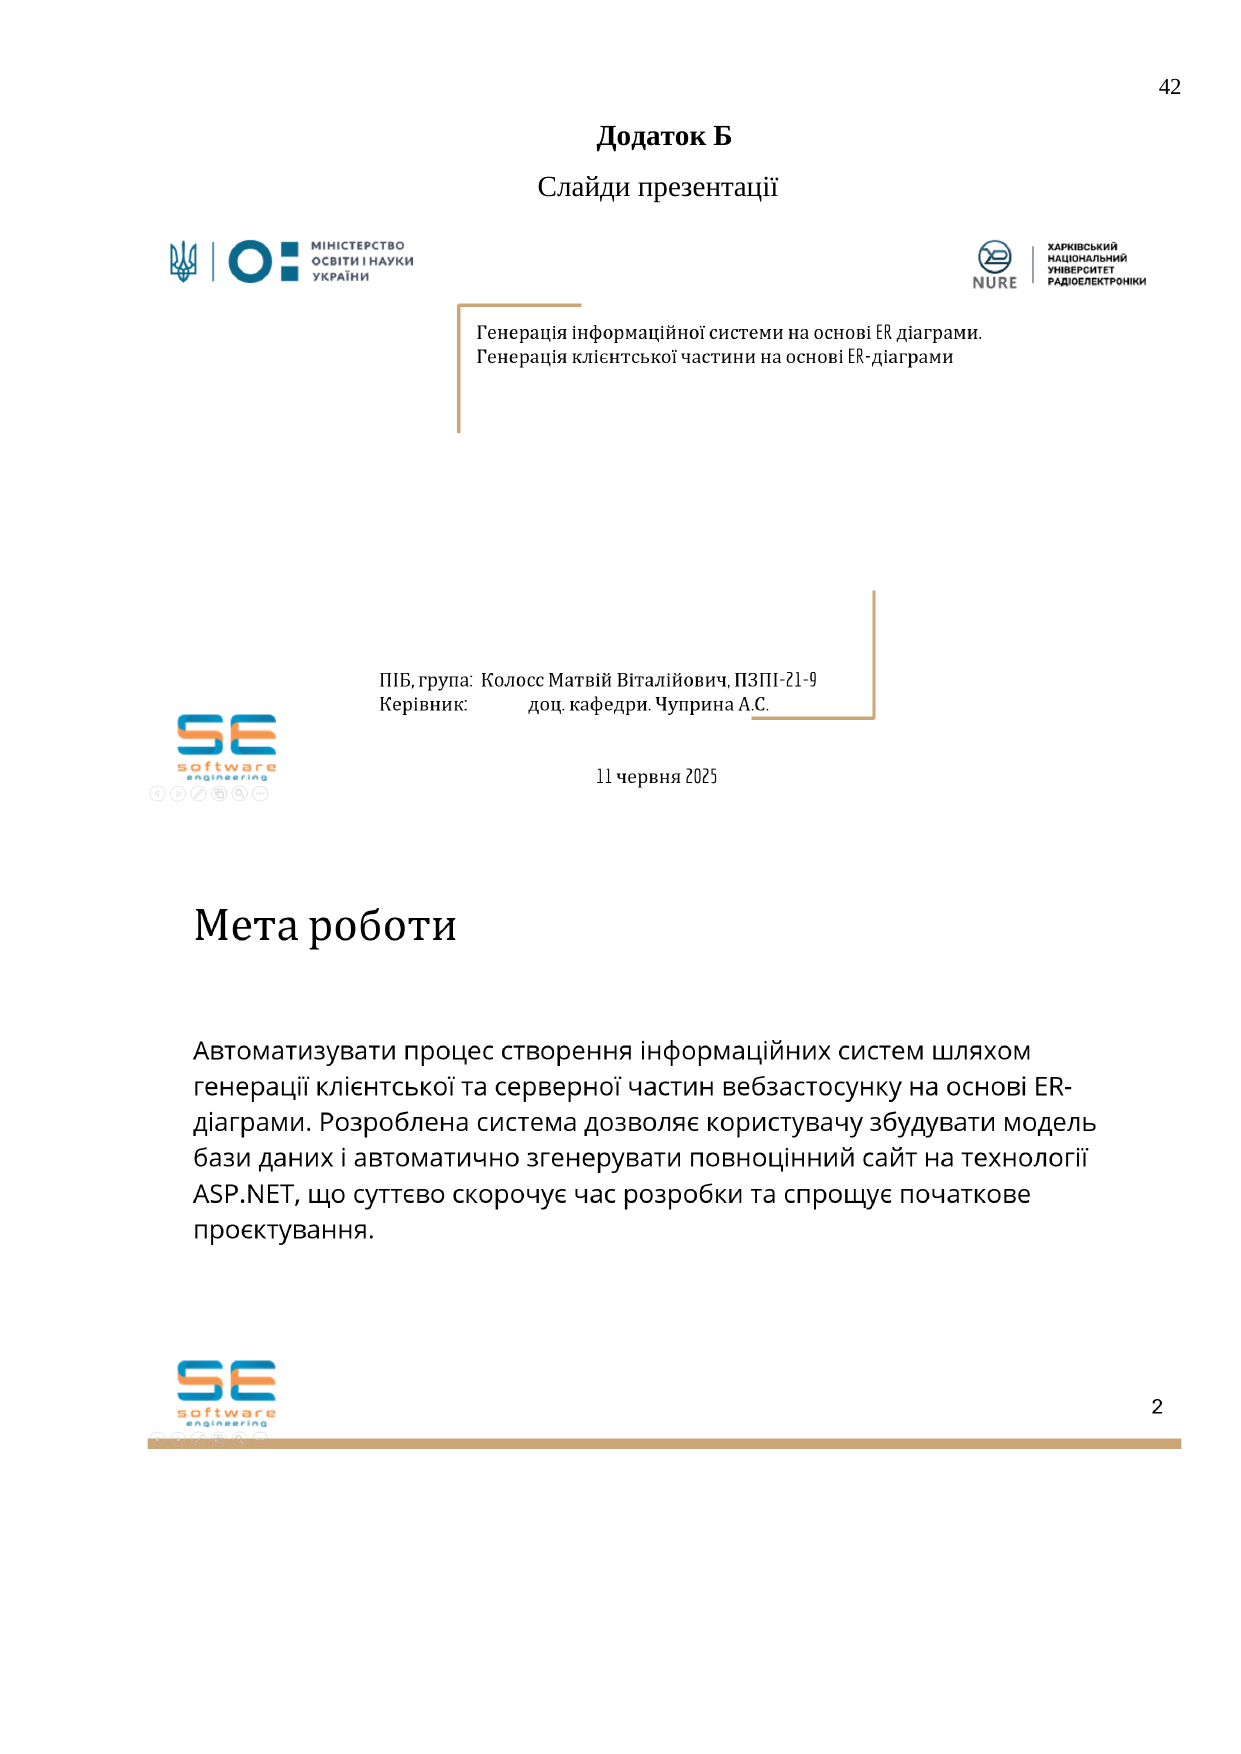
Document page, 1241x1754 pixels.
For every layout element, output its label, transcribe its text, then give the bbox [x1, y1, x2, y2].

text Слайди презентації [148, 169, 1168, 202]
subtitle Додаток Б [148, 118, 1181, 152]
picture [147, 219, 1182, 803]
picture [147, 867, 1182, 1449]
